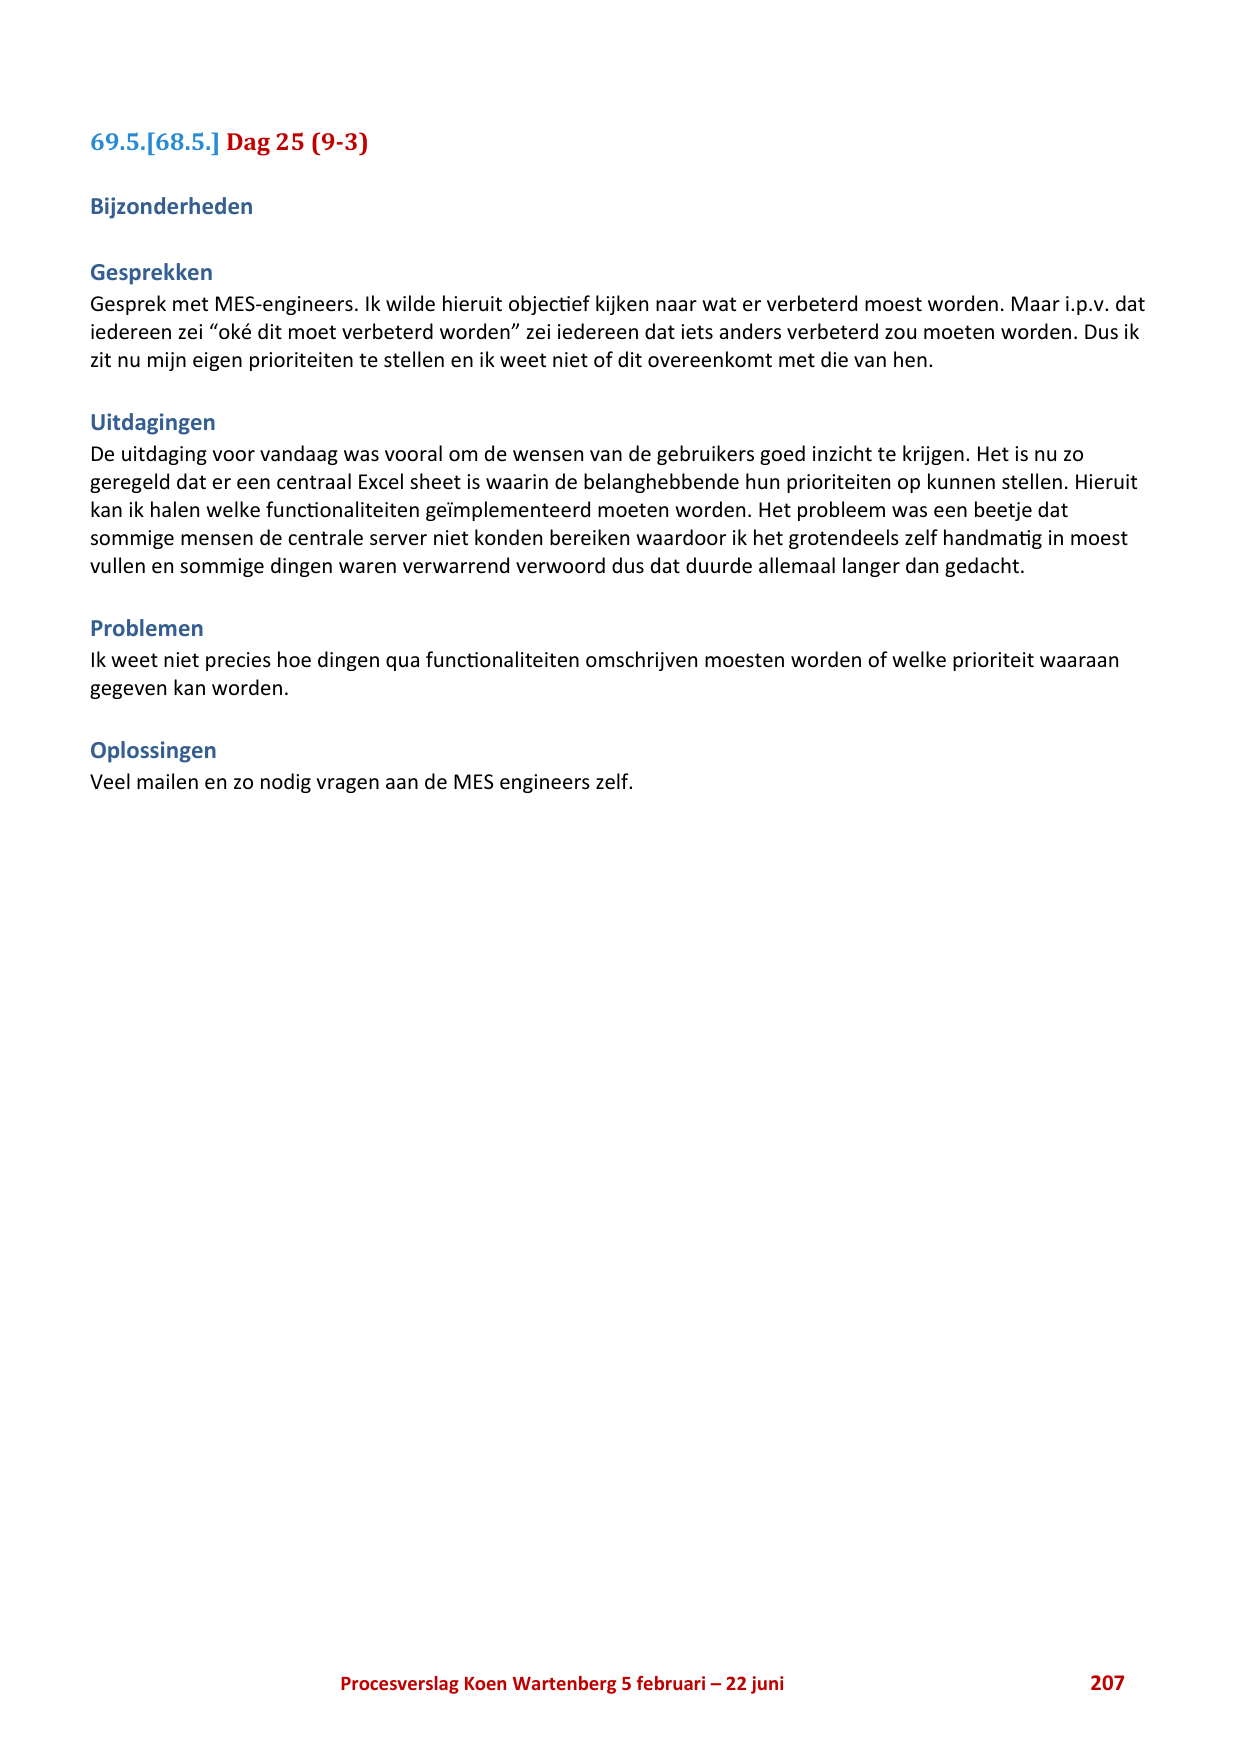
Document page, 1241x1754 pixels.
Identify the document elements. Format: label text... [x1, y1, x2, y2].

text Ik weet niet precies hoe dingen qua functionaliteiten omschrijven moesten worden of welke prioriteit waaraan gegeven kan worden. [90, 645, 1150, 701]
text Problemen [90, 612, 1150, 643]
text De uitdaging voor vandaag was vooral om de wensen van de gebruikers goed inzicht te krijgen. Het is nu zo geregeld dat er een centraal Excel sheet is waarin de belanghebbende hun prioriteiten op kunnen stellen. Hieruit kan ik halen welke functionaliteiten geïmplementeerd moeten worden. Het probleem was een beetje dat sommige mensen de centrale server niet konden bereiken waardoor ik het grotendeels zelf handmatig in moest vullen en sommige dingen waren verwarrend verwoord dus dat duurde allemaal langer dan gedacht. [90, 439, 1150, 579]
text Uitdagingen [90, 406, 1150, 437]
text Oplossingen [90, 734, 1150, 764]
text Bijzonderheden [90, 191, 1150, 221]
text Gesprek met MES-engineers. Ik wilde hieruit objectief kijken naar wat er verbeterd moest worden. Maar i.p.v. dat iedereen zei “oké dit moet verbeterd worden” zei iedereen dat iets anders verbeterd zou moeten worden. Dus ik zit nu mijn eigen prioriteiten te stellen en ik weet niet of dit overeenkomt met die van hen. [90, 289, 1150, 373]
subtitle Dag 25 (9-3) [90, 127, 1150, 156]
text Veel mailen en zo nodig vragen aan de MES engineers zelf. [90, 767, 1150, 795]
text Gesprekken [90, 256, 1150, 287]
